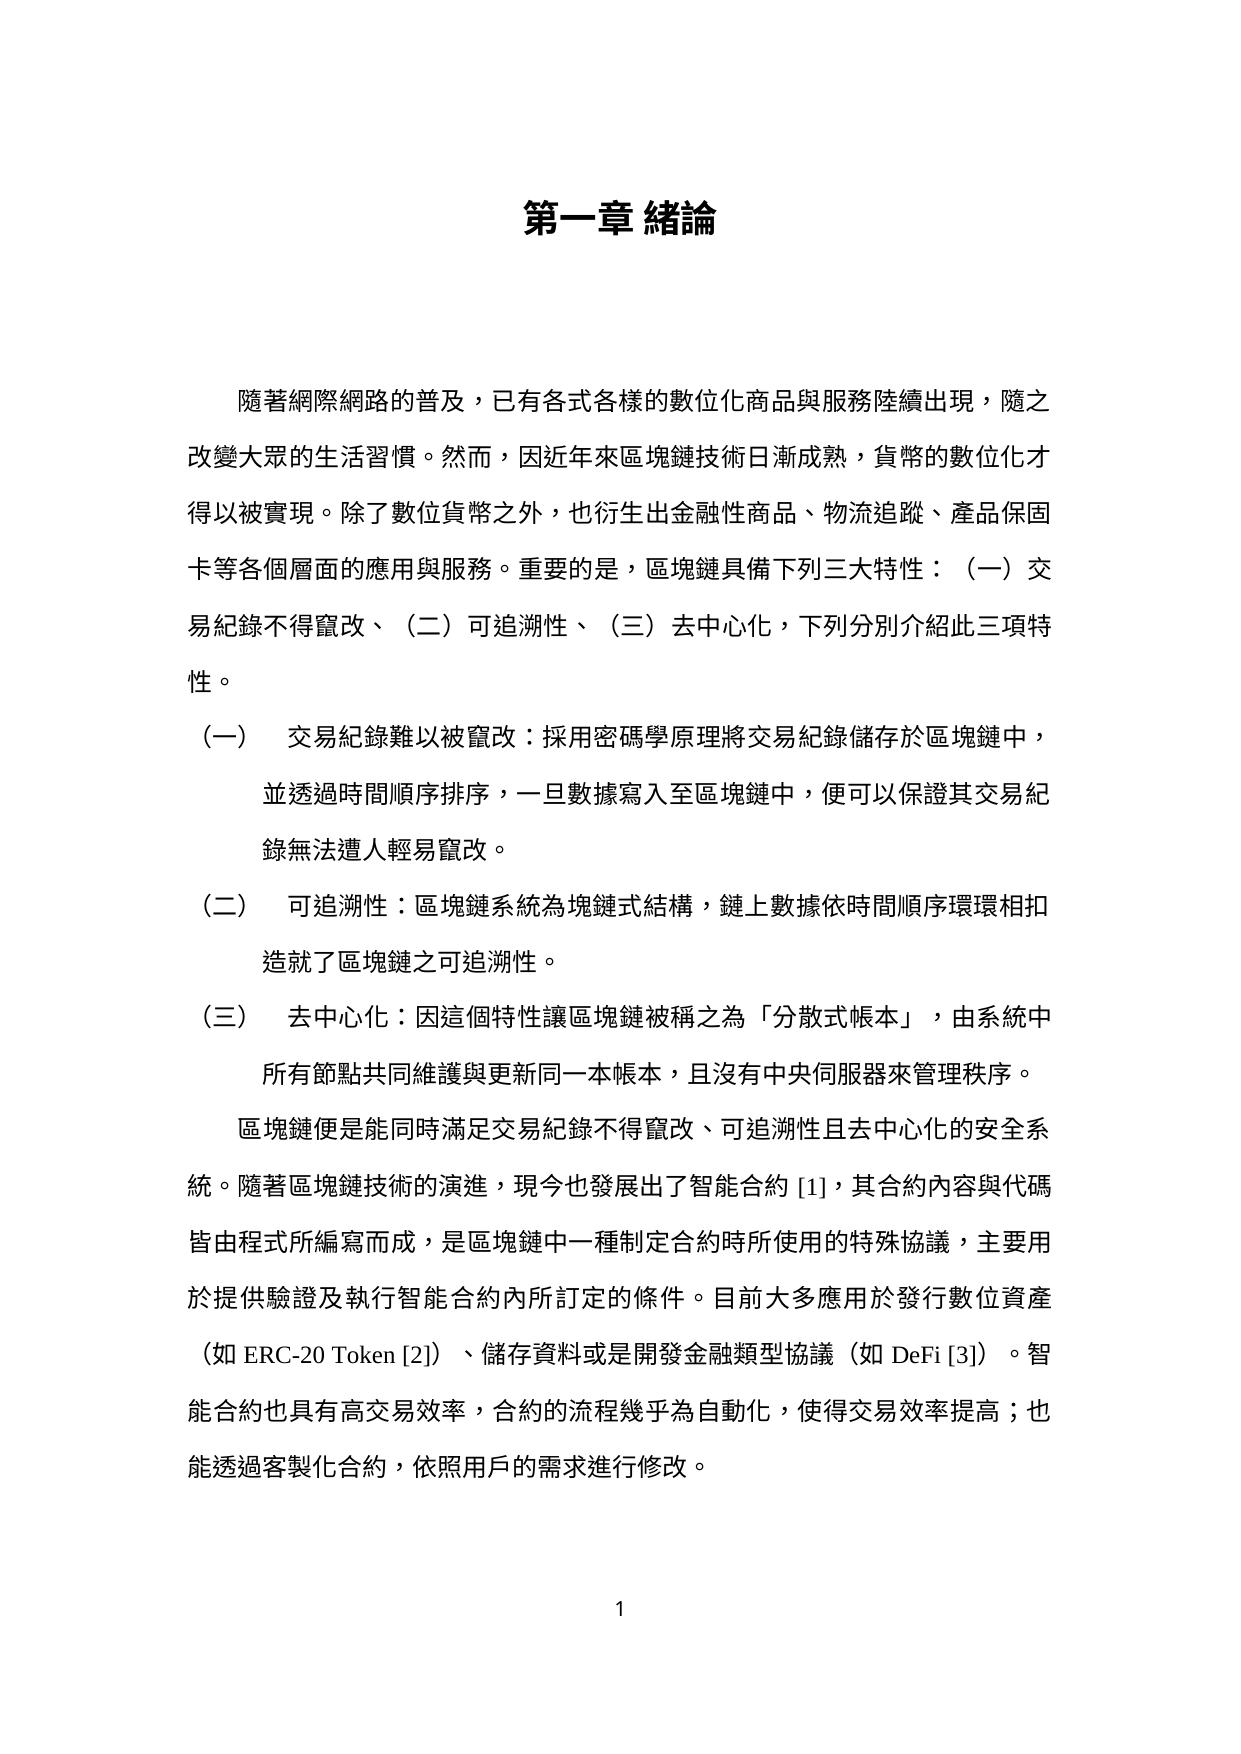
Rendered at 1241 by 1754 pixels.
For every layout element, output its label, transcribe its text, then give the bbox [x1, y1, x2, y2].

text 隨著網際網路的普及，已有各式各樣的數位化商品與服務陸續出現，隨之改變大眾的生活習慣。然而，因近年來區塊鏈技術日漸成熟，貨幣的數位化才得以被實現。除了數位貨幣之外，也衍生出金融性商品、物流追蹤、產品保固卡等各個層面的應用與服務。重要的是，區塊鏈具備下列三大特性：（一）交易紀錄不得竄改、（二）可追溯性、（三）去中心化，下列分別介紹此三項特性。 [187, 380, 1053, 699]
list 可追溯性：區塊鏈系統為塊鏈式結構，鏈上數據依時間順序環環相扣，造就了區塊鏈之可追溯性。 [187, 885, 1053, 979]
list 交易紀錄難以被竄改：採用密碼學原理將交易紀錄儲存於區塊鏈中，並透過時間順序排序，一旦數據寫入至區塊鏈中，便可以保證其交易紀錄無法遭人輕易竄改。 [187, 717, 1053, 867]
text 區塊鏈便是能同時滿足交易紀錄不得竄改、可追溯性且去中心化的安全系統。隨著區塊鏈技術的演進，現今也發展出了智能合約，其合約內容與代碼皆由程式所編寫而成，是區塊鏈中一種制定合約時所使用的特殊協議，主要用於提供驗證及執行智能合約內所訂定的條件。目前大多應用於發行數位資產（如ERC-20 Token）、儲存資料或是開發金融類型協議（如DeFi）。智能合約也具有高交易效率，合約的流程幾乎為自動化，使得交易效率提高；也能透過客製化合約，依照用戶的需求進行修改。 [187, 1109, 1053, 1484]
subtitle 第一章 緒論 [187, 178, 1053, 253]
list 去中心化：因這個特性讓區塊鏈被稱之為「分散式帳本」，由系統中所有節點共同維護與更新同一本帳本，且沒有中央伺服器來管理秩序。 [187, 997, 1053, 1091]
